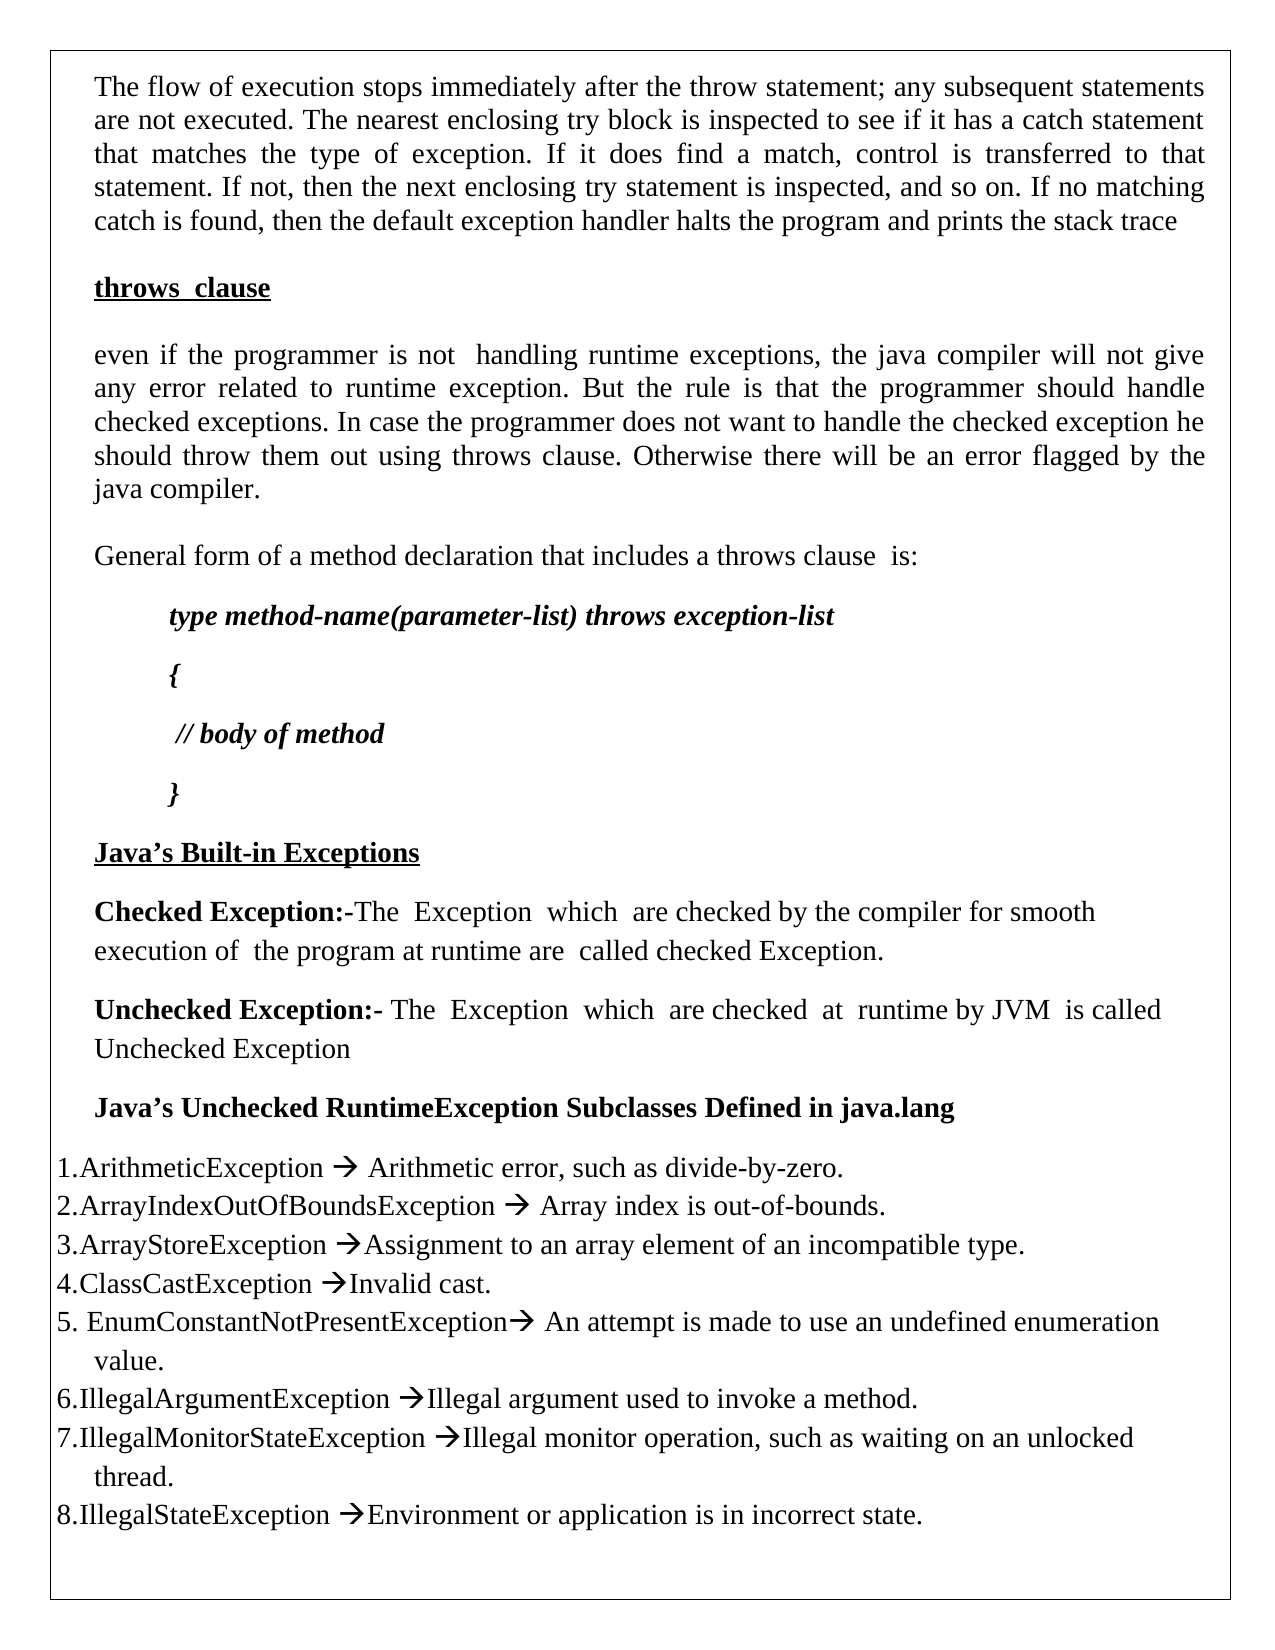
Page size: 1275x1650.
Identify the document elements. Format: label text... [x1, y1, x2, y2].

list ArithmeticException Arithmetic error, such as divide-by-zero. [56, 1150, 1207, 1183]
list ArrayIndexOutOfBoundsException Array index is out-of-bounds. [56, 1188, 1207, 1222]
text type method-name(parameter-list) throws exception-list [94, 598, 1207, 631]
text { [94, 657, 1207, 691]
list ArrayStoreException Assignment to an array element of an incompatible type. [56, 1227, 1207, 1261]
text even if the programmer is not handling runtime exceptions, the java compiler will not give any error related to runtime exception. But the rule is that the programmer should handle checked exceptions. In case the programmer does not want to handle the checked exception he should throw them out using throws clause. Otherwise there will be an error flagged by the java compiler. [94, 337, 1207, 505]
text Checked Exception:-The Exception which are checked by the compiler for smooth execution of the program at runtime are called checked Exception. [94, 894, 1207, 967]
list IllegalMonitorStateException Illegal monitor operation, such as waiting on an unlocked thread. [56, 1420, 1207, 1492]
text Java’s Unchecked RuntimeException Subclasses Defined in java.lang [94, 1090, 1207, 1124]
text General form of a method declaration that includes a throws clause is: [94, 538, 1207, 572]
list EnumConstantNotPresentException An attempt is made to use an undefined enumeration value. [56, 1304, 1207, 1377]
text } [94, 776, 1207, 809]
text The flow of execution stops immediately after the throw statement; any subsequent statements are not executed. The nearest enclosing try block is inspected to see if it has a catch statement that matches the type of exception. If it does find a match, control is transferred to that statement. If not, then the next enclosing try statement is inspected, and so on. If no matching catch is found, then the default exception handler halts the program and prints the stack trace [94, 69, 1207, 236]
text throws clause [94, 270, 1207, 303]
text Java’s Built-in Exceptions [94, 835, 1207, 869]
text Unchecked Exception:- The Exception which are checked at runtime by JVM is called Unchecked Exception [94, 992, 1207, 1064]
list ClassCastException Invalid cast. [56, 1266, 1207, 1299]
text // body of method [94, 716, 1207, 750]
list IllegalStateException Environment or application is in incorrect state. [56, 1497, 1207, 1531]
list IllegalArgumentException Illegal argument used to invoke a method. [56, 1382, 1207, 1415]
